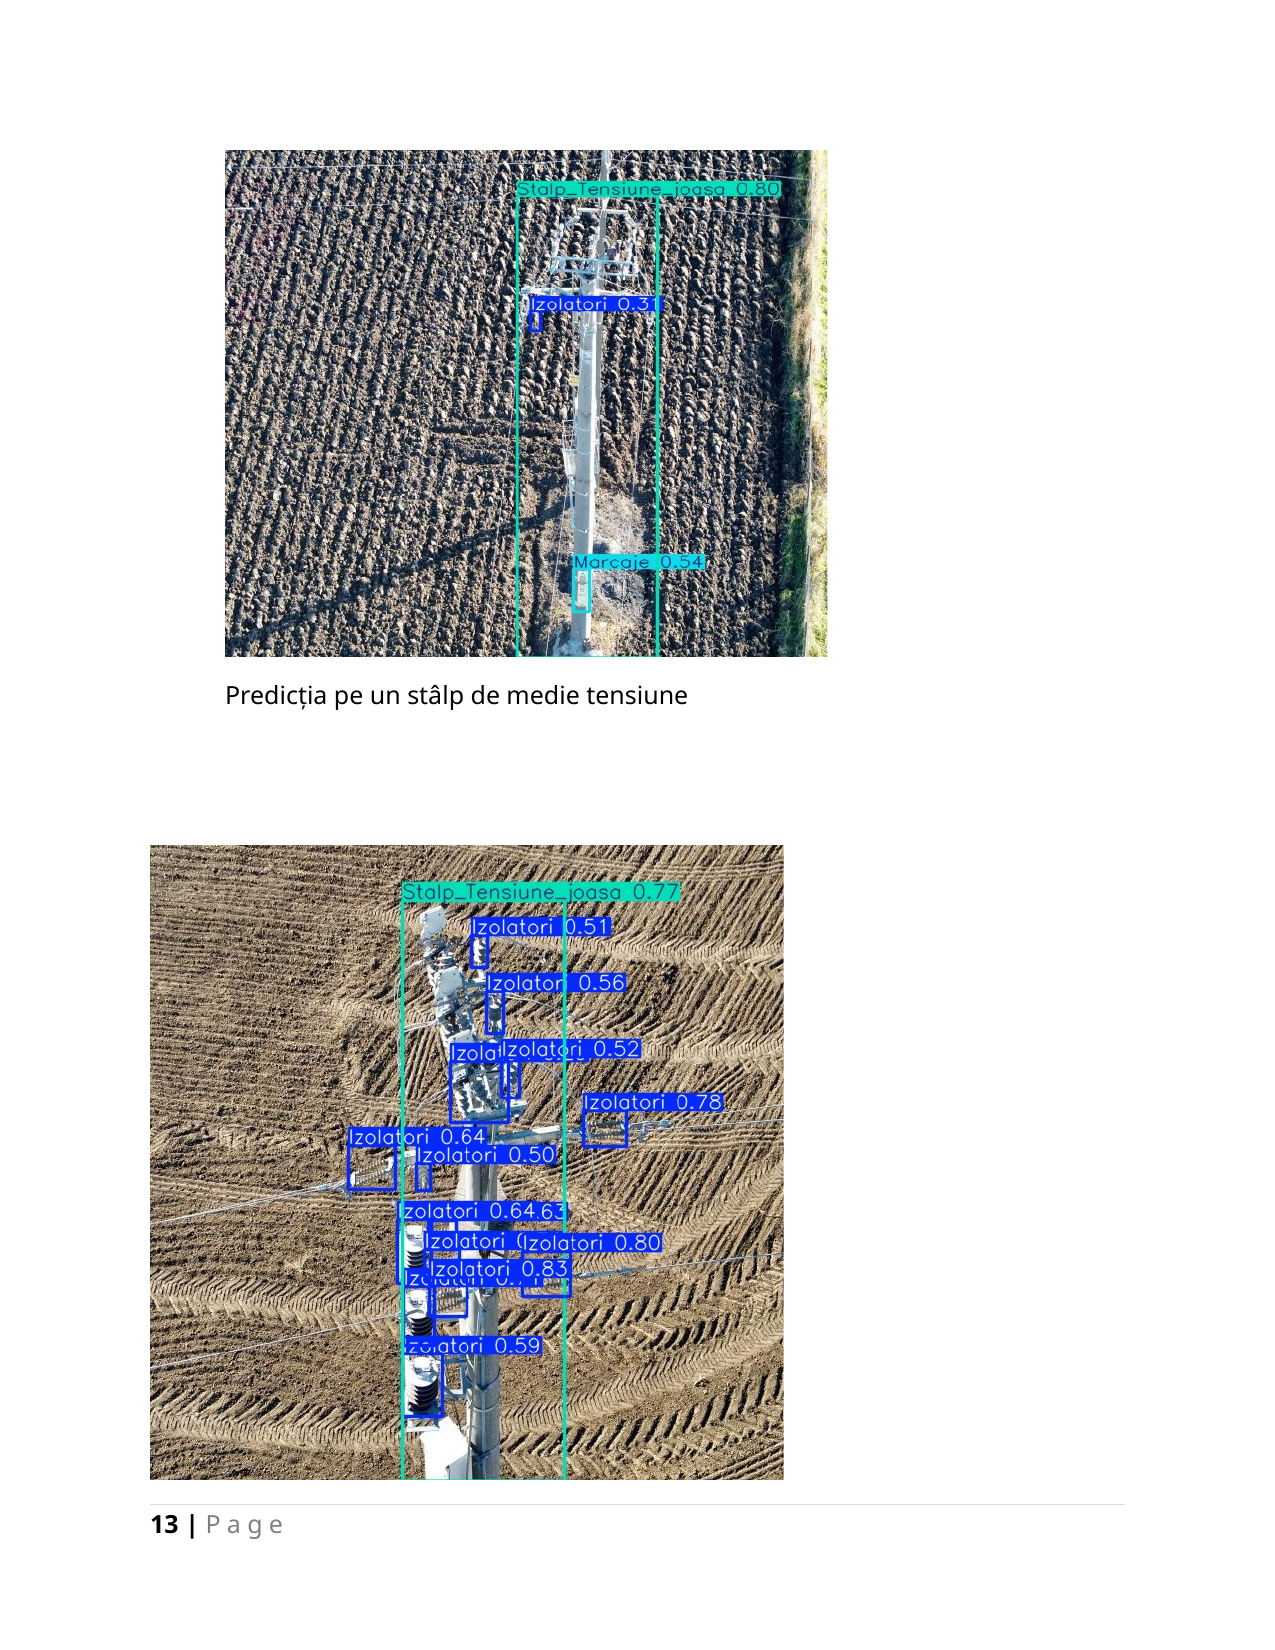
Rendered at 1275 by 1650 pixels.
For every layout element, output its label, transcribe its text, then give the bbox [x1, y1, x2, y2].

picture [150, 845, 784, 1480]
picture [225, 150, 828, 657]
text Predicția pe un stâlp de medie tensiune [150, 678, 1125, 712]
